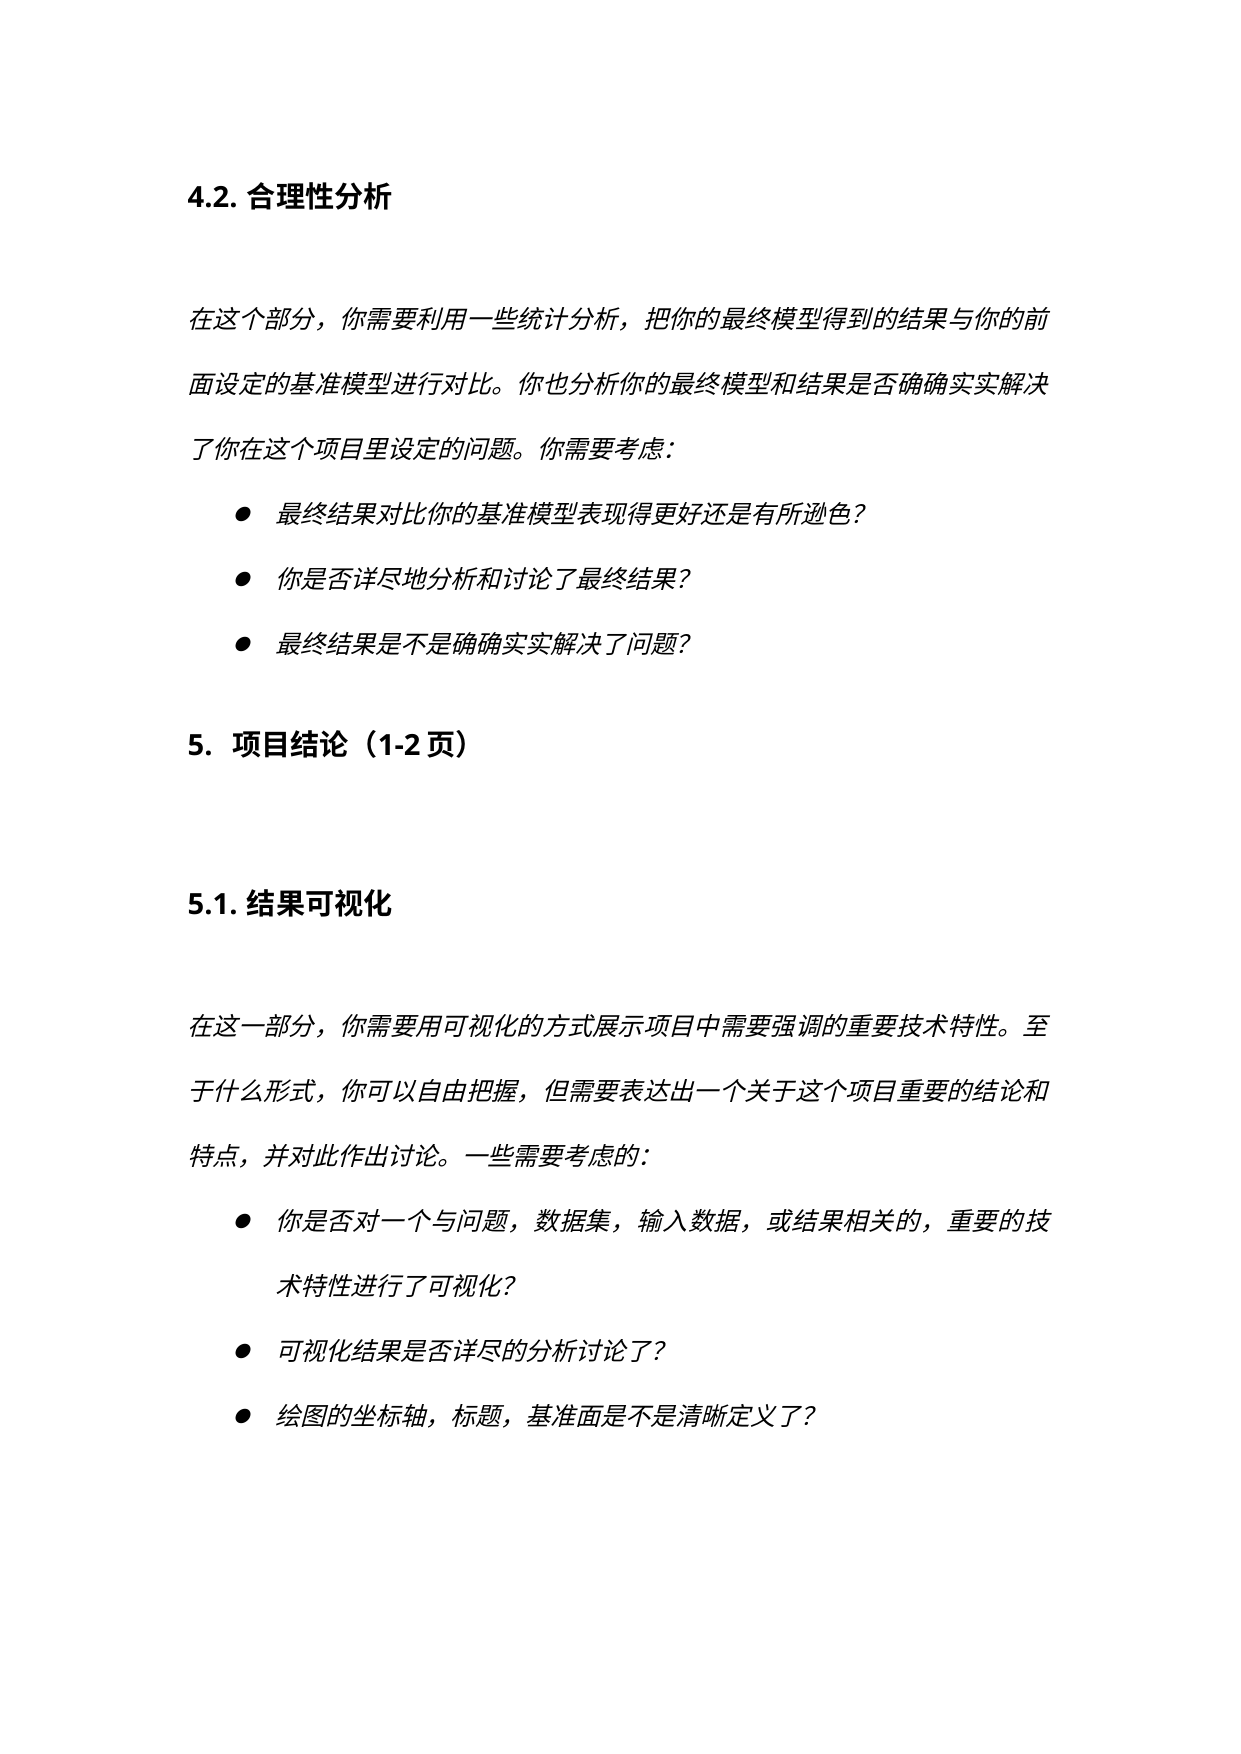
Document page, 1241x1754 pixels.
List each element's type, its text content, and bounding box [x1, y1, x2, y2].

subtitle 合理性分析 [187, 162, 1053, 227]
list 可视化结果是否详尽的分析讨论了？ [231, 1317, 1053, 1382]
subtitle 项目结论（1-2页） [187, 710, 1053, 775]
list 你是否对一个与问题，数据集，输入数据，或结果相关的，重要的技术特性进行了可视化？ [231, 1187, 1053, 1317]
list 绘图的坐标轴，标题，基准面是不是清晰定义了？ [231, 1382, 1053, 1447]
text 在这个部分，你需要利用一些统计分析，把你的最终模型得到的结果与你的前面设定的基准模型进行对比。你也分析你的最终模型和结果是否确确实实解决了你在这个项目里设定的问题。你需要考虑： [187, 285, 1053, 480]
list 你是否详尽地分析和讨论了最终结果？ [231, 545, 1053, 610]
list 最终结果是不是确确实实解决了问题？ [231, 610, 1053, 675]
subtitle 结果可视化 [187, 869, 1053, 934]
text 在这一部分，你需要用可视化的方式展示项目中需要强调的重要技术特性。至于什么形式，你可以自由把握，但需要表达出一个关于这个项目重要的结论和特点，并对此作出讨论。一些需要考虑的： [187, 992, 1053, 1187]
list 最终结果对比你的基准模型表现得更好还是有所逊色？ [231, 480, 1053, 545]
